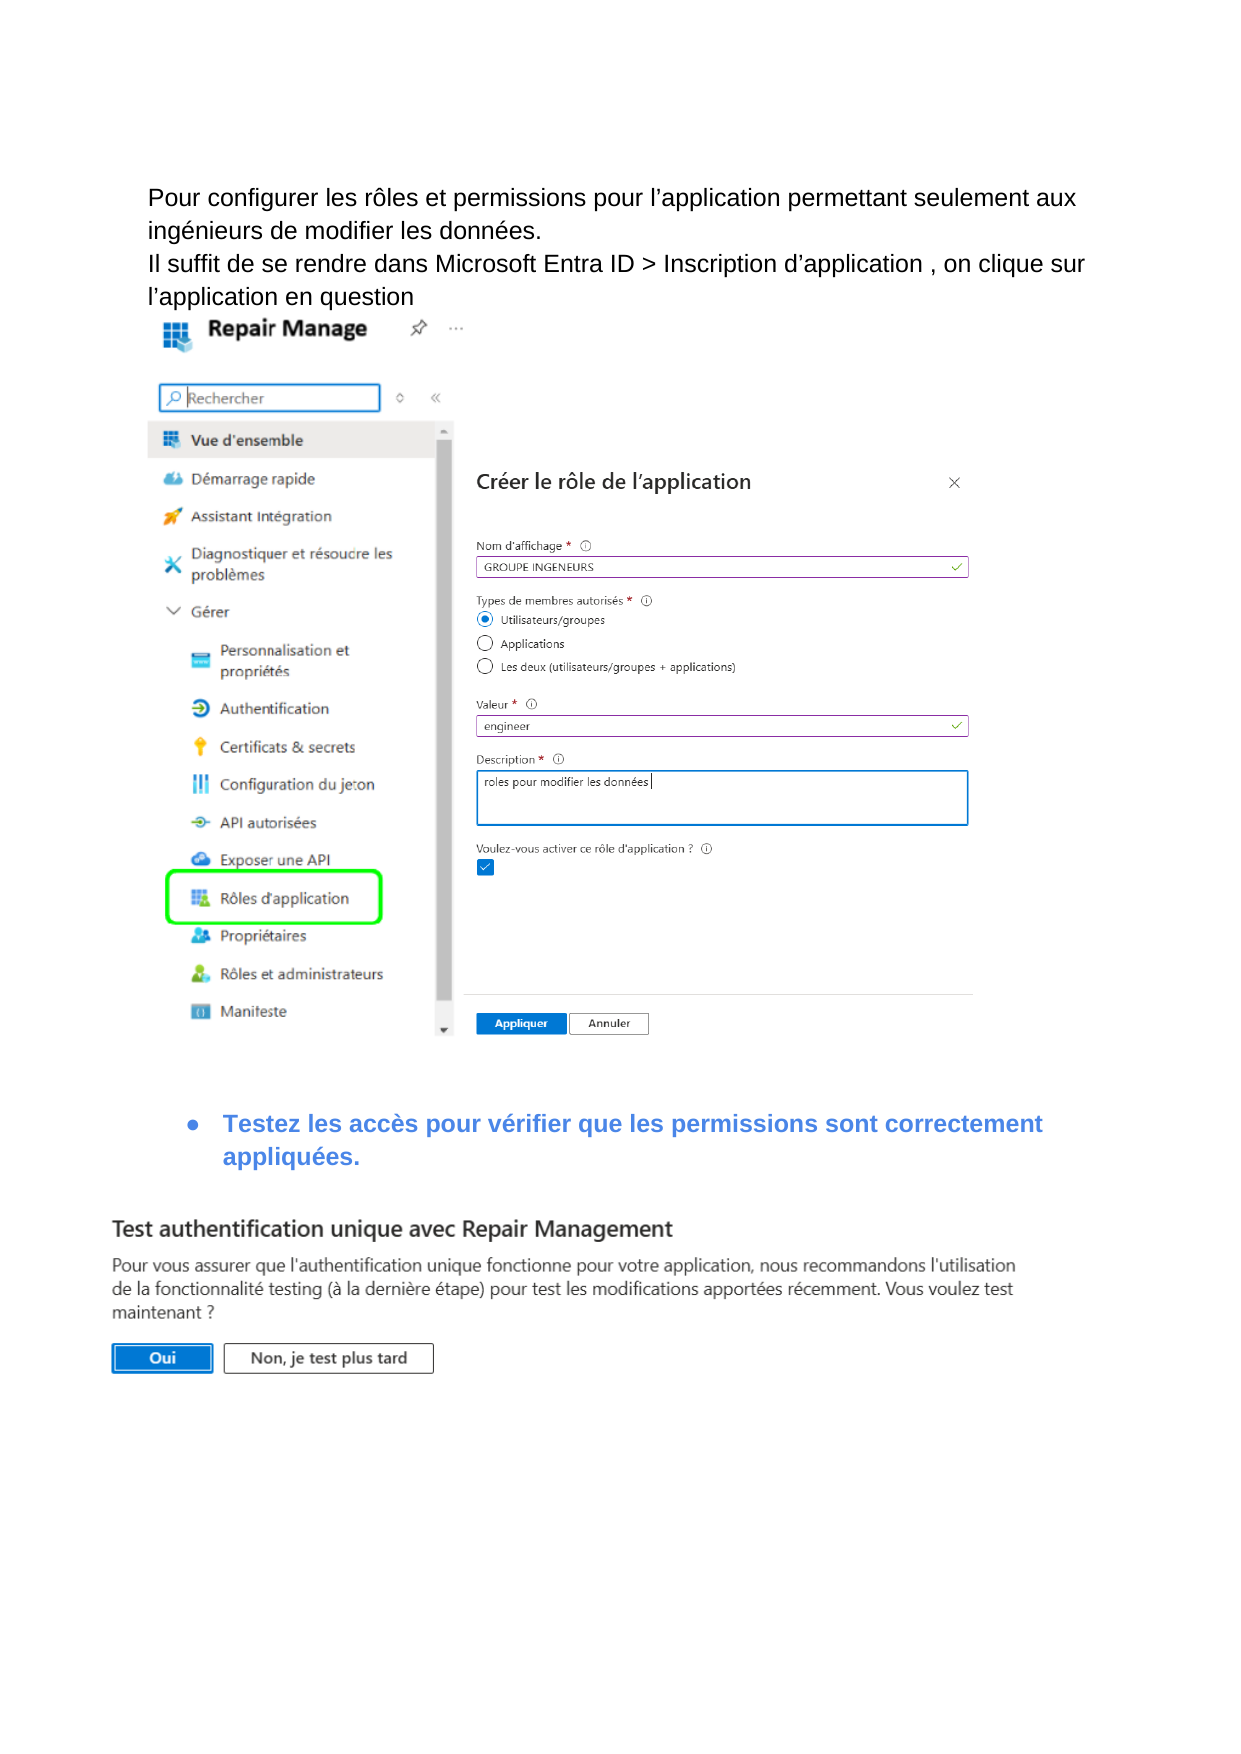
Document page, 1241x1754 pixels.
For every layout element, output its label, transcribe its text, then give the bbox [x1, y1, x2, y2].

list Testez les accès pour vérifier que les permissions sont correctement appliquées. [185, 1109, 1090, 1171]
text Il suffit de se rendre dans Microsoft Entra ID > Inscription d’application , on clique sur l’application en question [148, 249, 1090, 311]
text Pour configurer les rôles et permissions pour l’application permettant seulement aux ingénieurs de modifier les données. [148, 183, 1090, 245]
picture [147, 315, 973, 1040]
picture [88, 1200, 1032, 1384]
